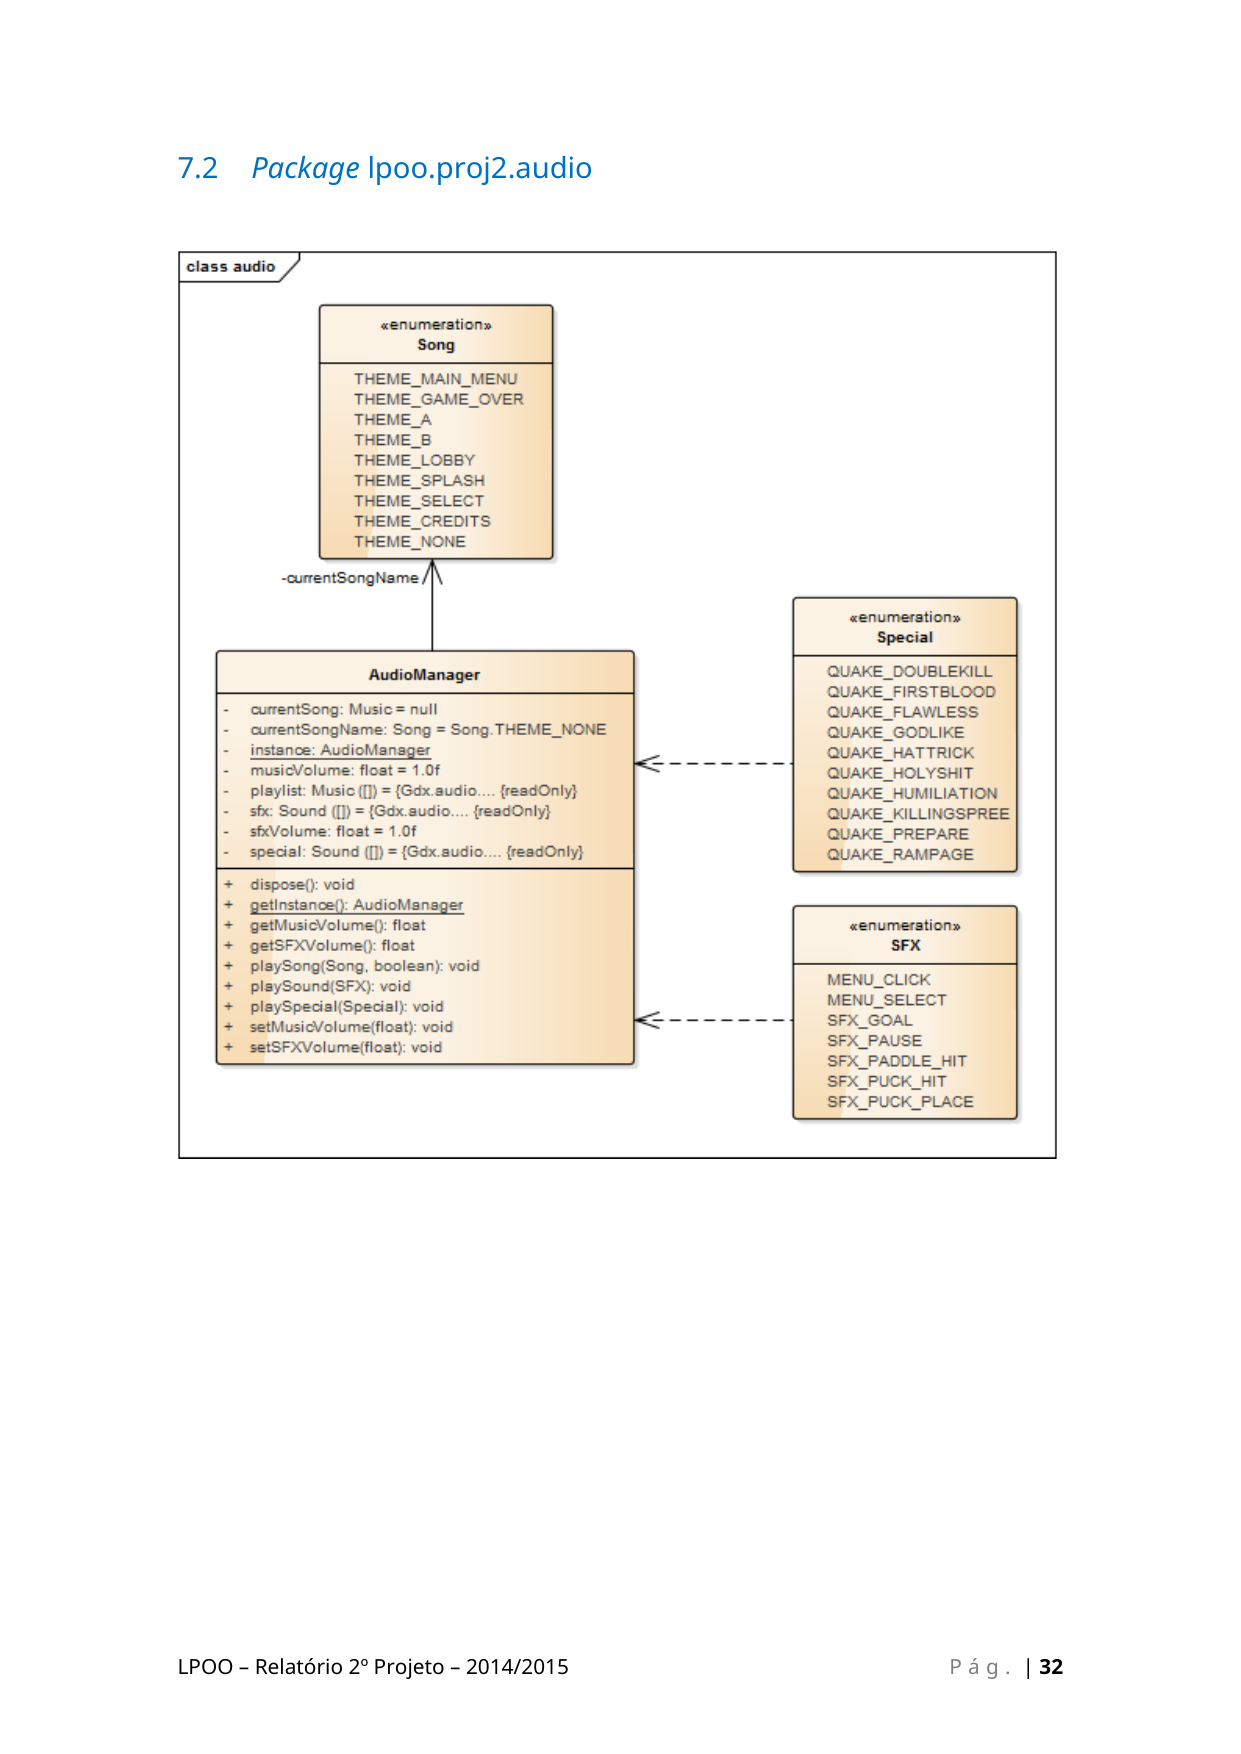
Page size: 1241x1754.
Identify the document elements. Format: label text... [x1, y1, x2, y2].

picture [177, 250, 1057, 1159]
subtitle 7.2 Package lpoo.proj2.audio [177, 148, 1063, 187]
